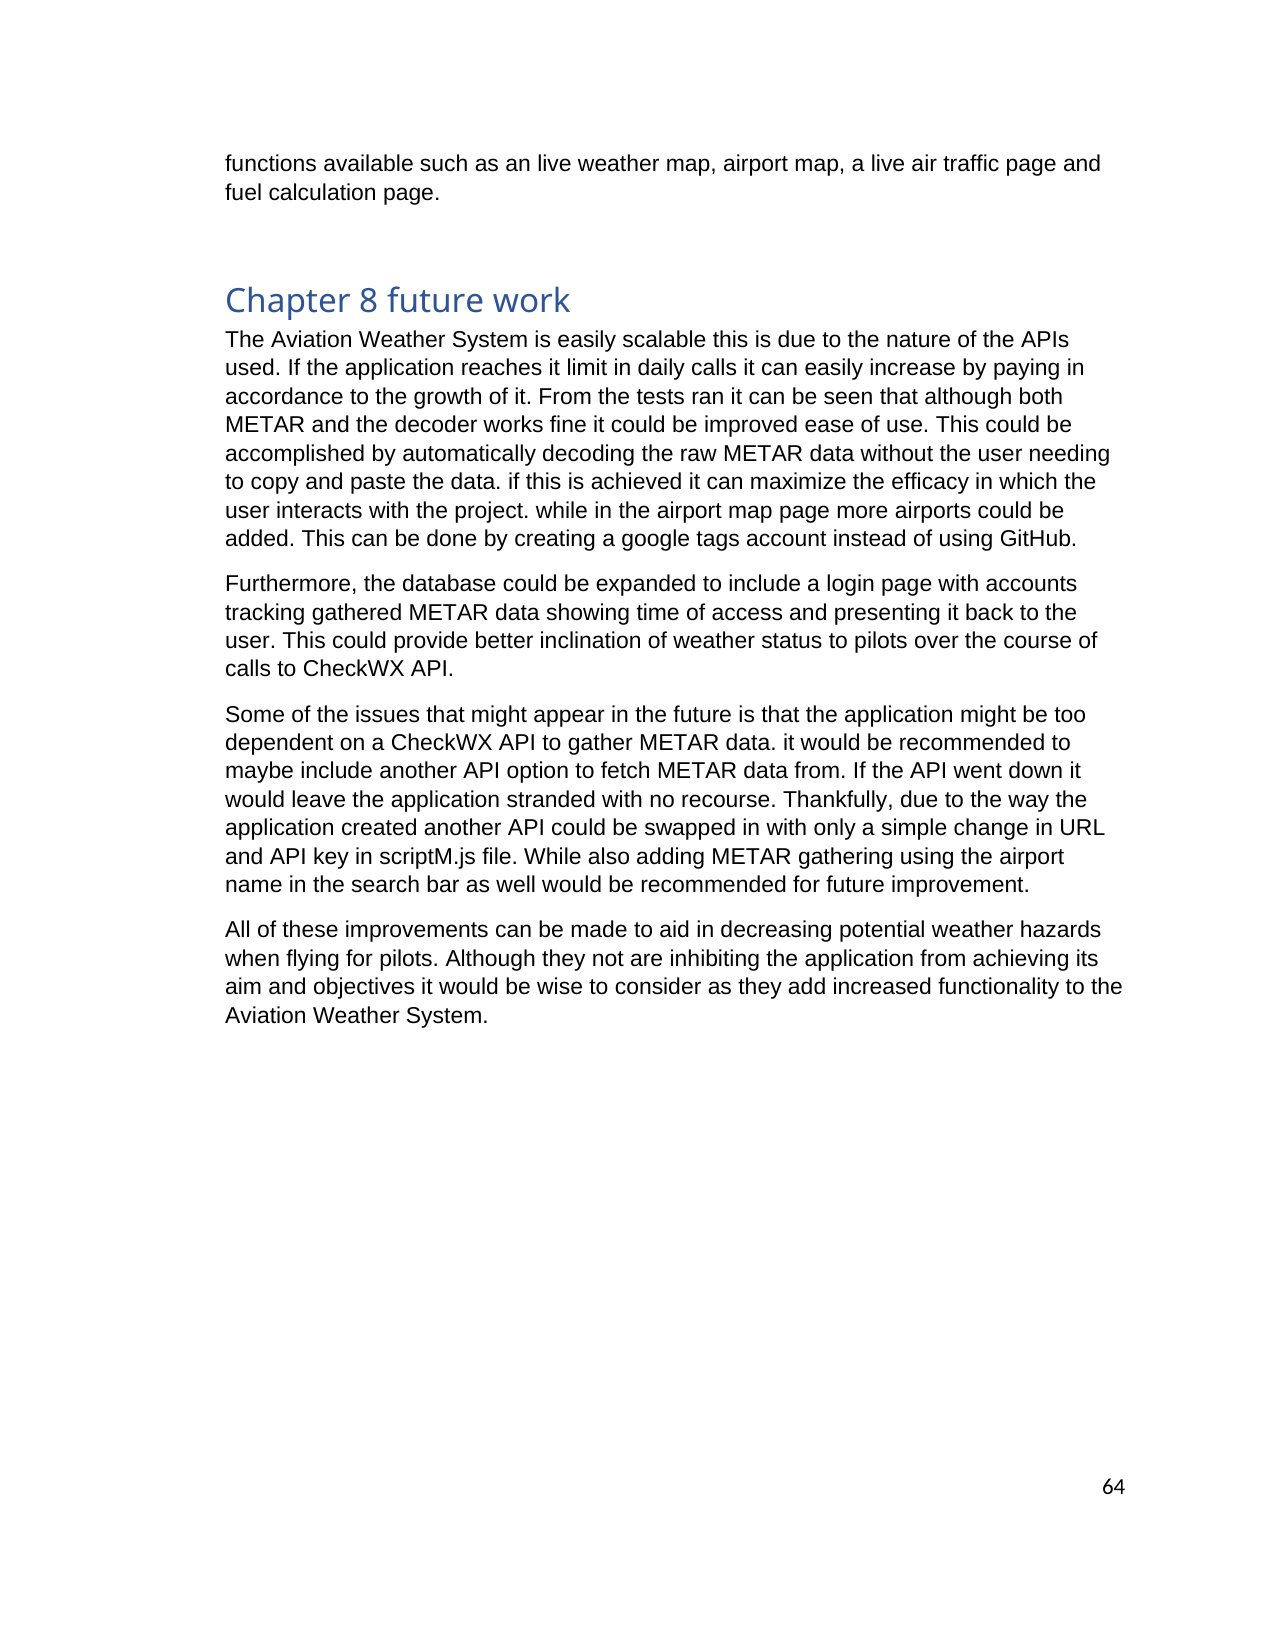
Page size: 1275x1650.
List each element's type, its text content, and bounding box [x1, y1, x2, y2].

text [225, 150, 1125, 205]
text Some of the issues that might appear in the future is that the application might be too dependent on a CheckWX API to gather METAR data. it would be recommended to maybe include another API option to fetch METAR data from. If the API went down it would leave the application stranded with no recourse. Thankfully, due to the way the application created another API could be swapped in with only a simple change in URL and API key in scriptM.js file. While also adding METAR gathering using the airport name in the search bar as well would be recommended for future improvement. [225, 701, 1125, 897]
text The Aviation Weather System is easily scalable this is due to the nature of the APIs used. If the application reaches it limit in daily calls it can easily increase by paying in accordance to the growth of it. From the tests ran it can be seen that although both METAR and the decoder works fine it could be improved ease of use. This could be accomplished by automatically decoding the raw METAR data without the user needing to copy and paste the data. if this is achieved it can maximize the efficacy in which the user interacts with the project. while in the airport map page more airports could be added. This can be done by creating a google tags account instead of using GitHub. [225, 326, 1125, 551]
text All of these improvements can be made to aid in decreasing potential weather hazards when flying for pilots. Although they not are inhibiting the application from achieving its aim and objectives it would be wise to consider as they add increased functionality to the Aviation Weather System. [225, 916, 1125, 1028]
text Furthermore, the database could be expanded to include a login page with accounts tracking gathered METAR data showing time of access and presenting it back to the user. This could provide better inclination of weather status to pilots over the course of calls to CheckWX API. [225, 570, 1125, 682]
subtitle Chapter 8 future work [225, 277, 1125, 322]
